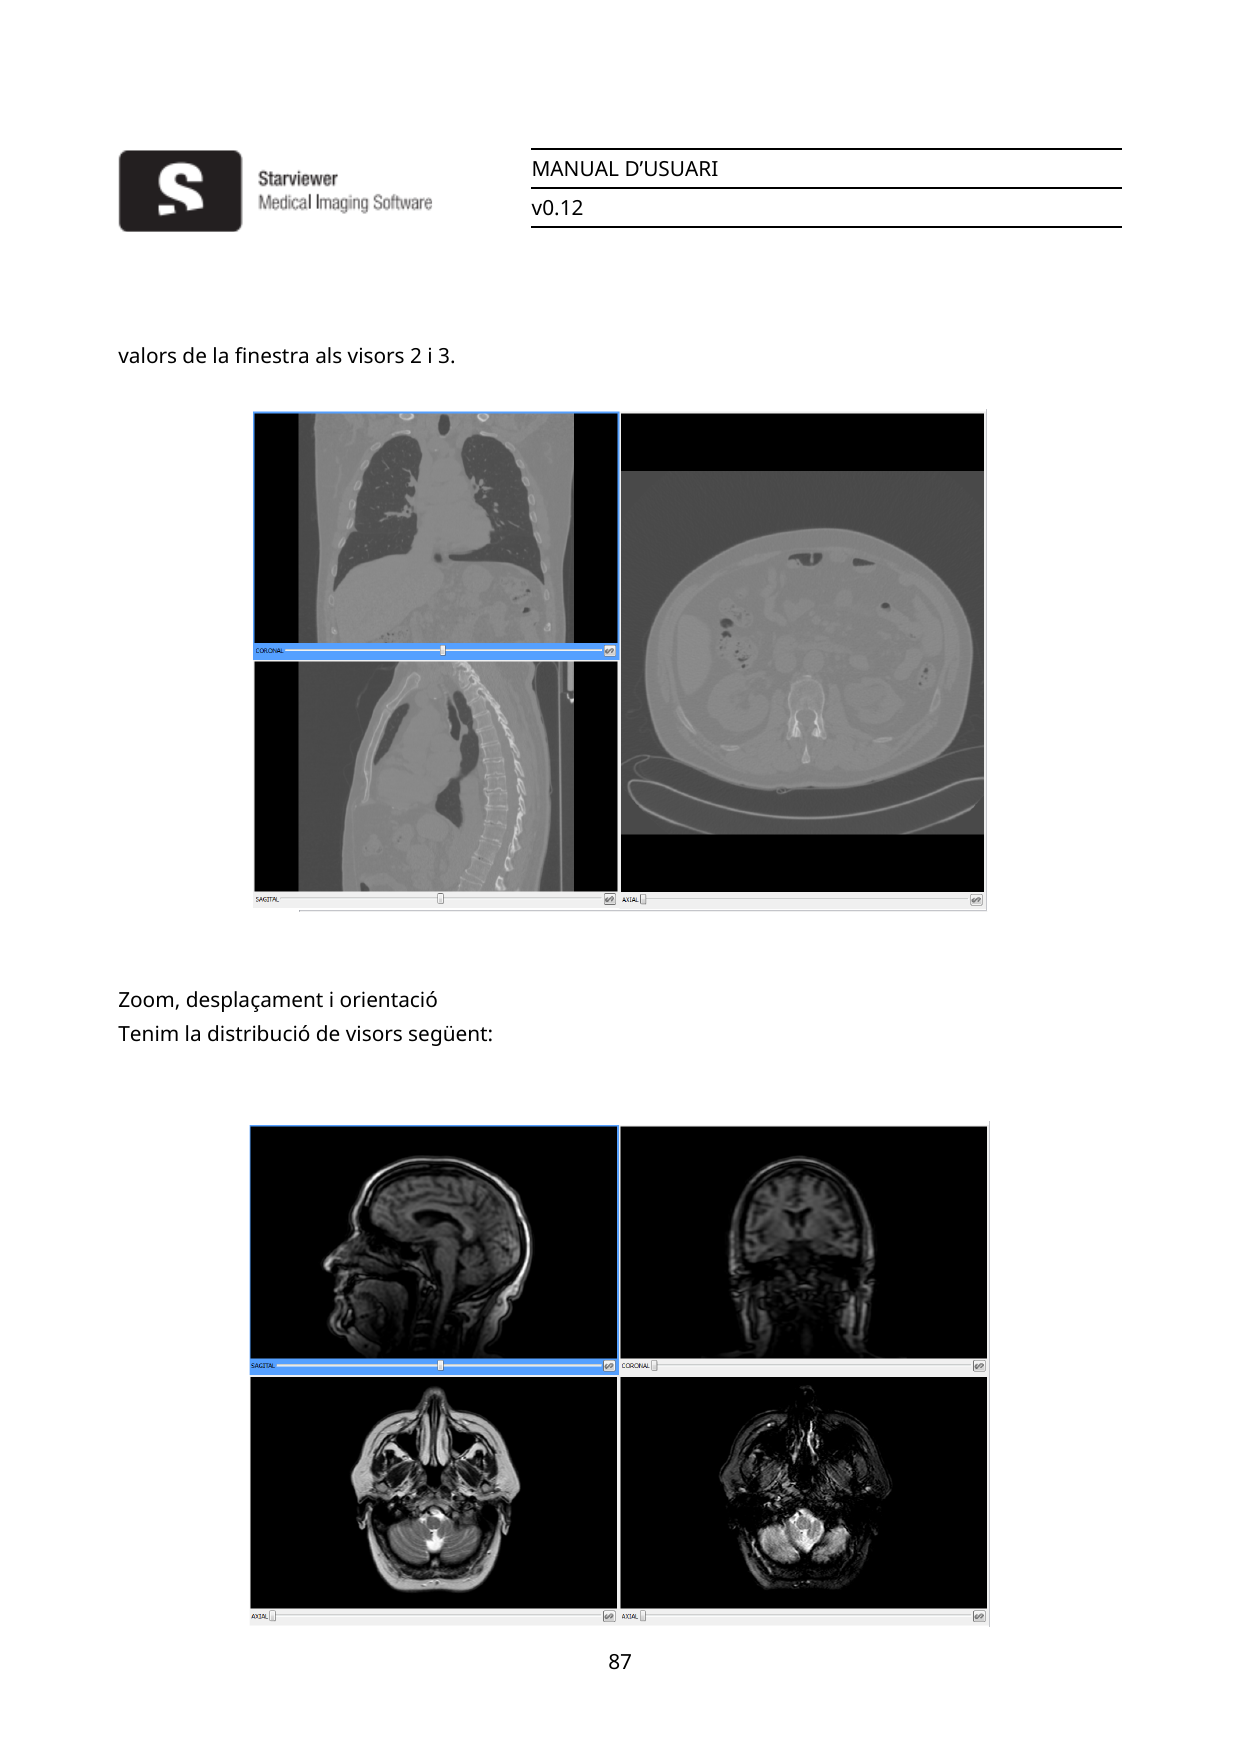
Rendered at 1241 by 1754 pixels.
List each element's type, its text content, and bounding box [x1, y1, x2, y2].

picture [252, 409, 988, 912]
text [118, 341, 1122, 370]
text Zoom, desplaçament i orientació [118, 985, 1122, 1013]
text Tenim la distribució de visors següent: [118, 1019, 1122, 1047]
picture [249, 1121, 991, 1627]
